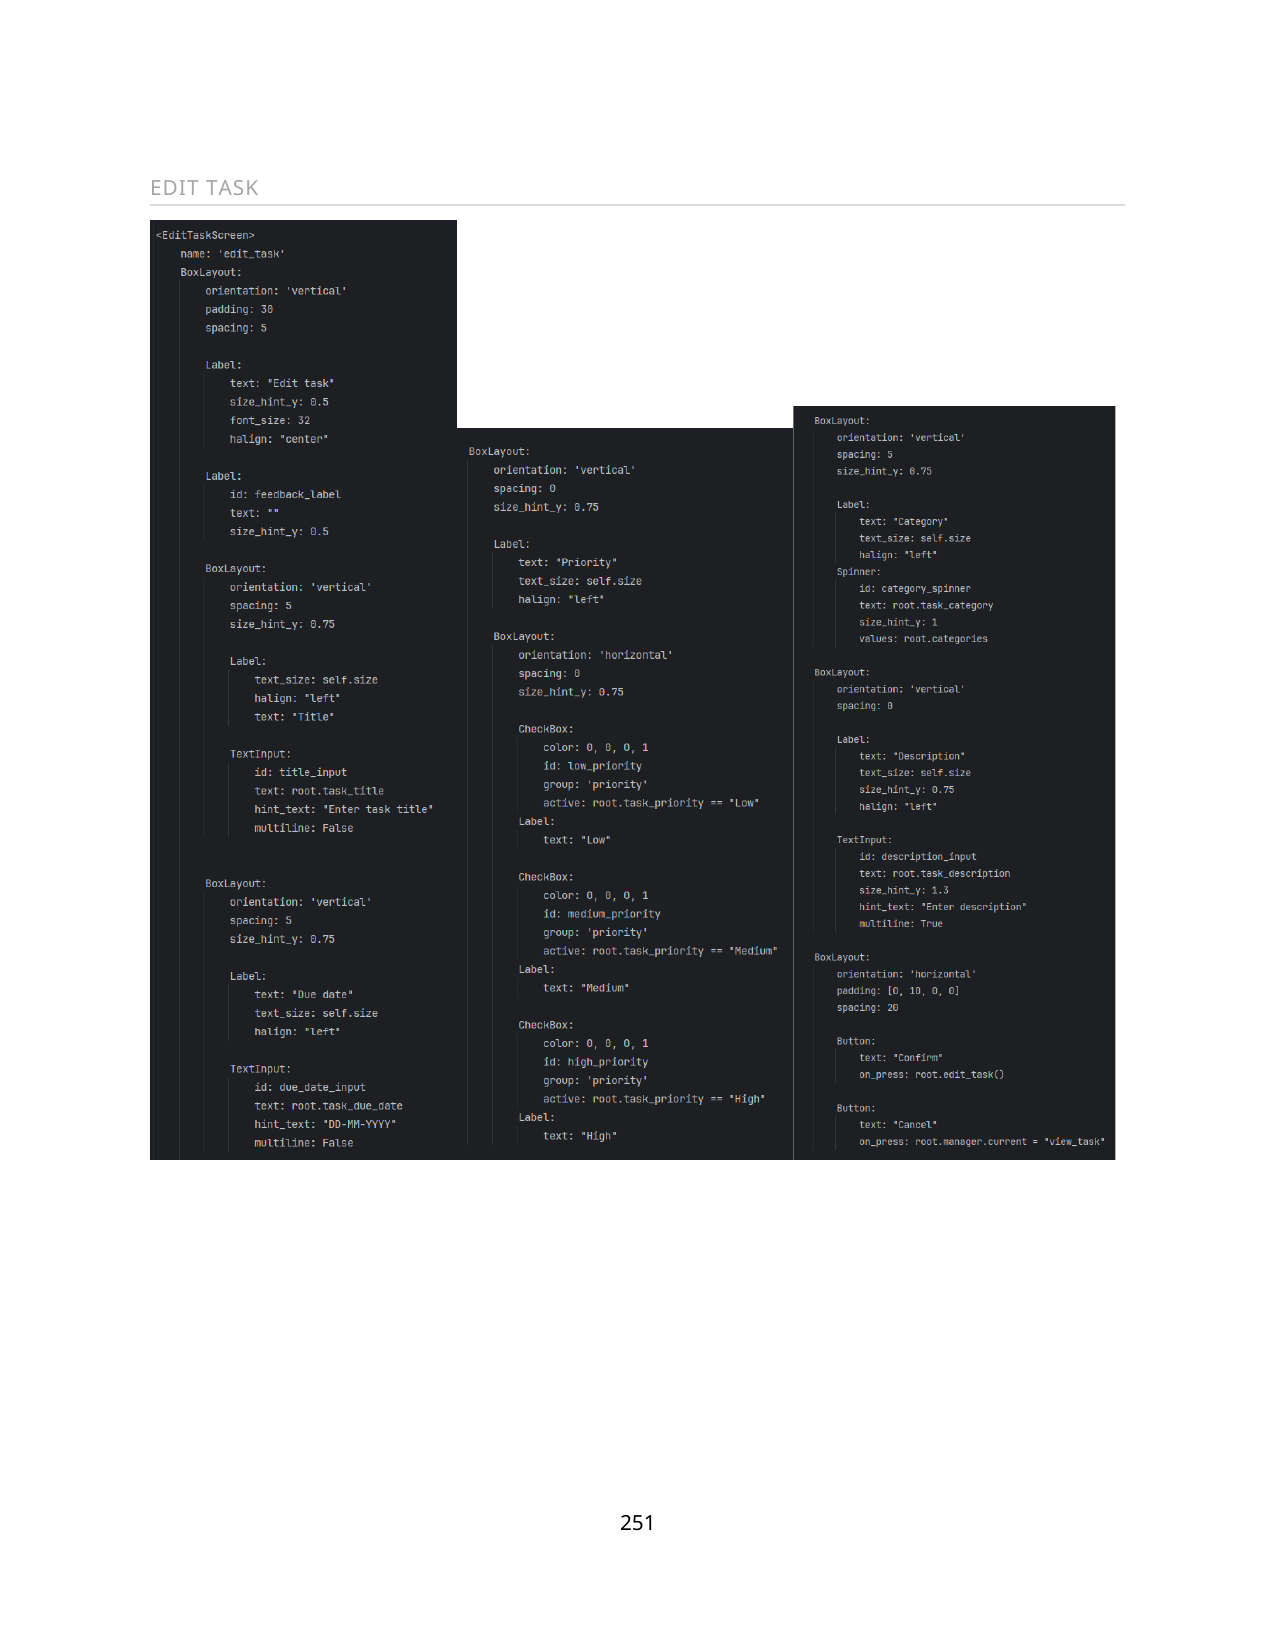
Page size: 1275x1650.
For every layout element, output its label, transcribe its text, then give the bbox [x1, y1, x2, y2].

picture [150, 220, 1116, 1160]
subtitle eDIT TASK [150, 173, 1125, 204]
